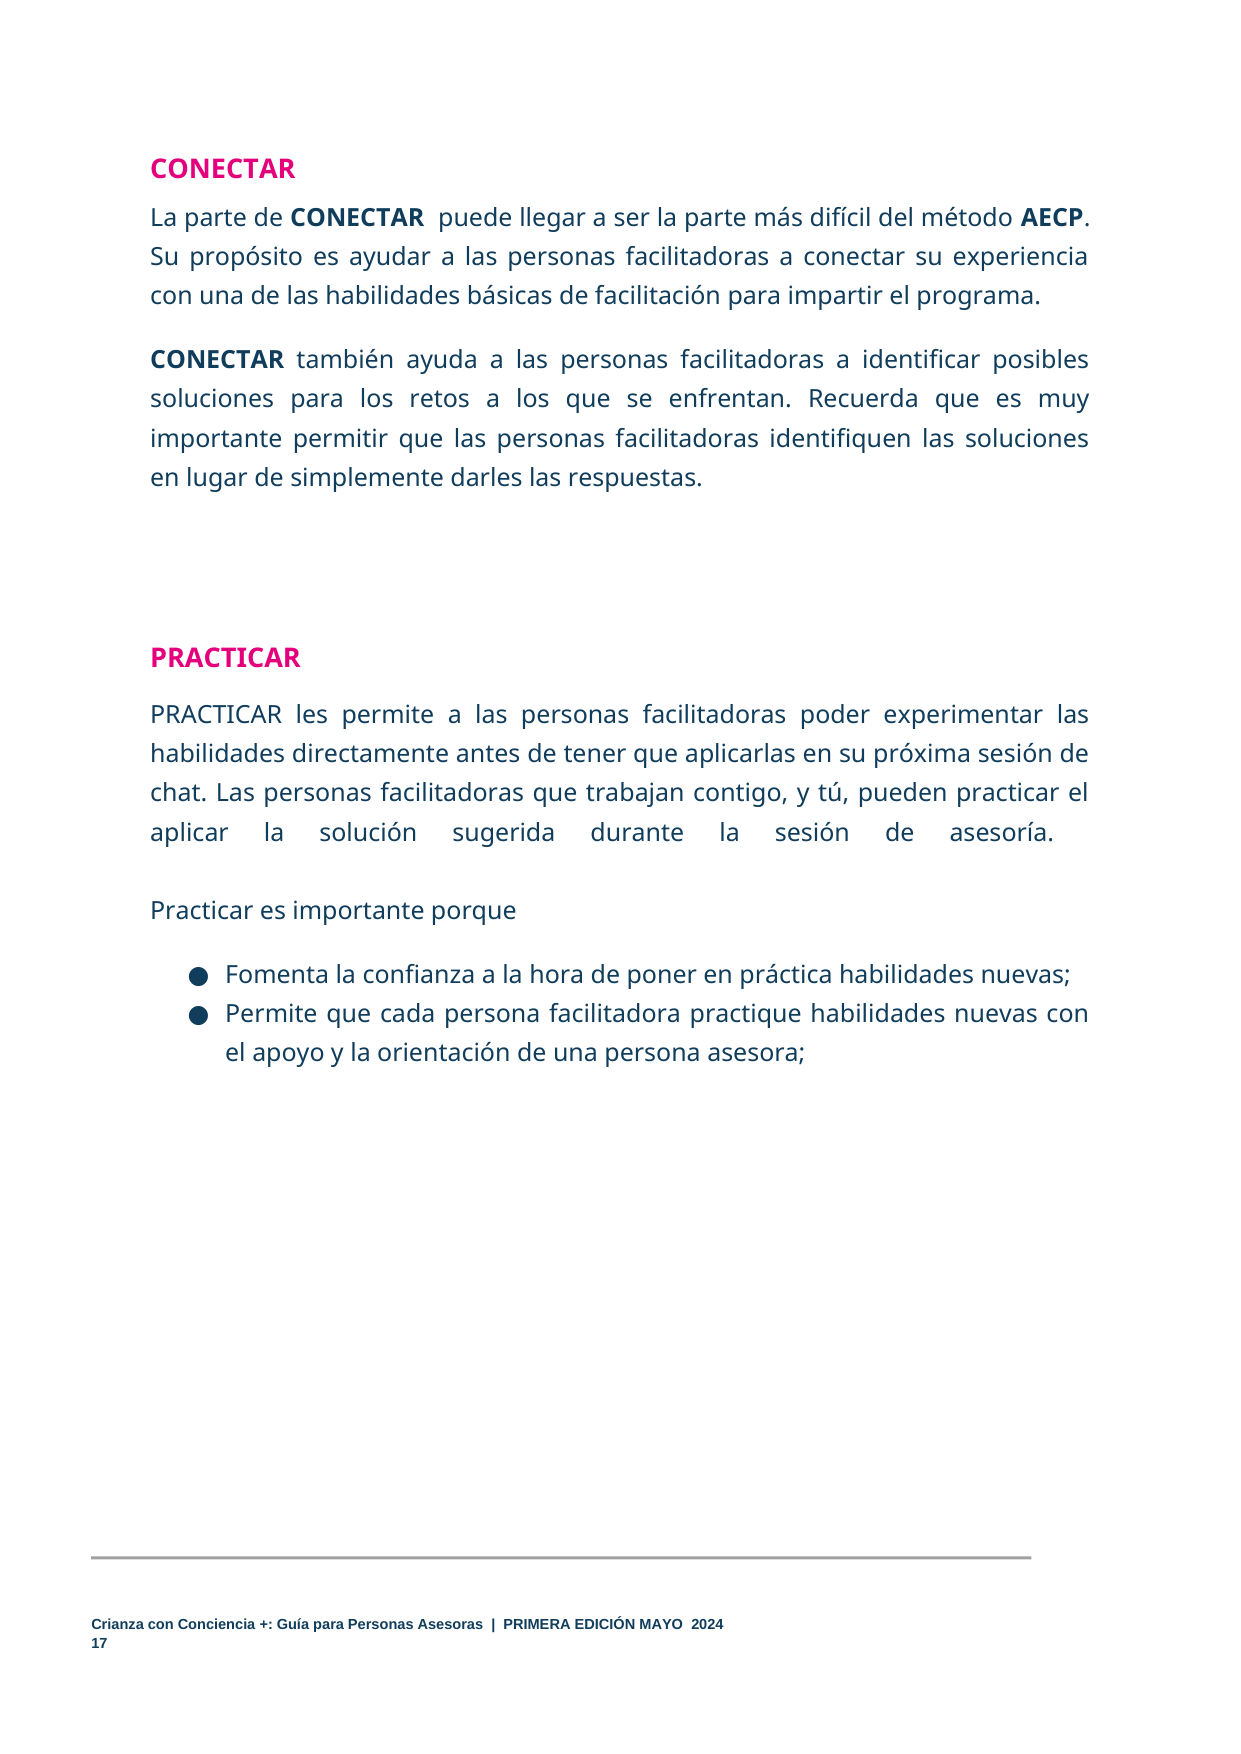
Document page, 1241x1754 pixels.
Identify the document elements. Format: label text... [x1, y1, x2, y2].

subtitle CONECTAR [150, 150, 1090, 187]
subtitle PRACTICAR [150, 639, 1090, 676]
text CONECTAR también ayuda a las personas facilitadoras a identificar posibles soluciones para los retos a los que se enfrentan. Recuerda que es muy importante permitir que las personas facilitadoras identifiquen las soluciones en lugar de simplemente darles las respuestas. [150, 342, 1090, 493]
text PRACTICAR les permite a las personas facilitadoras poder experimentar las habilidades directamente antes de tener que aplicarlas en su próxima sesión de chat. Las personas facilitadoras que trabajan contigo, y tú, pueden practicar el aplicar la solución sugerida durante la sesión de asesoría. Practicar es importante porque [150, 697, 1090, 927]
list Permite que cada persona facilitadora practique habilidades nuevas con el apoyo y la orientación de una persona asesora; [187, 996, 1090, 1069]
list Fomenta la confianza a la hora de poner en práctica habilidades nuevas; [187, 957, 1090, 991]
text La parte de CONECTAR puede llegar a ser la parte más difícil del método AECP. Su propósito es ayudar a las personas facilitadoras a conectar su experiencia con una de las habilidades básicas de facilitación para impartir el programa. [150, 199, 1090, 312]
